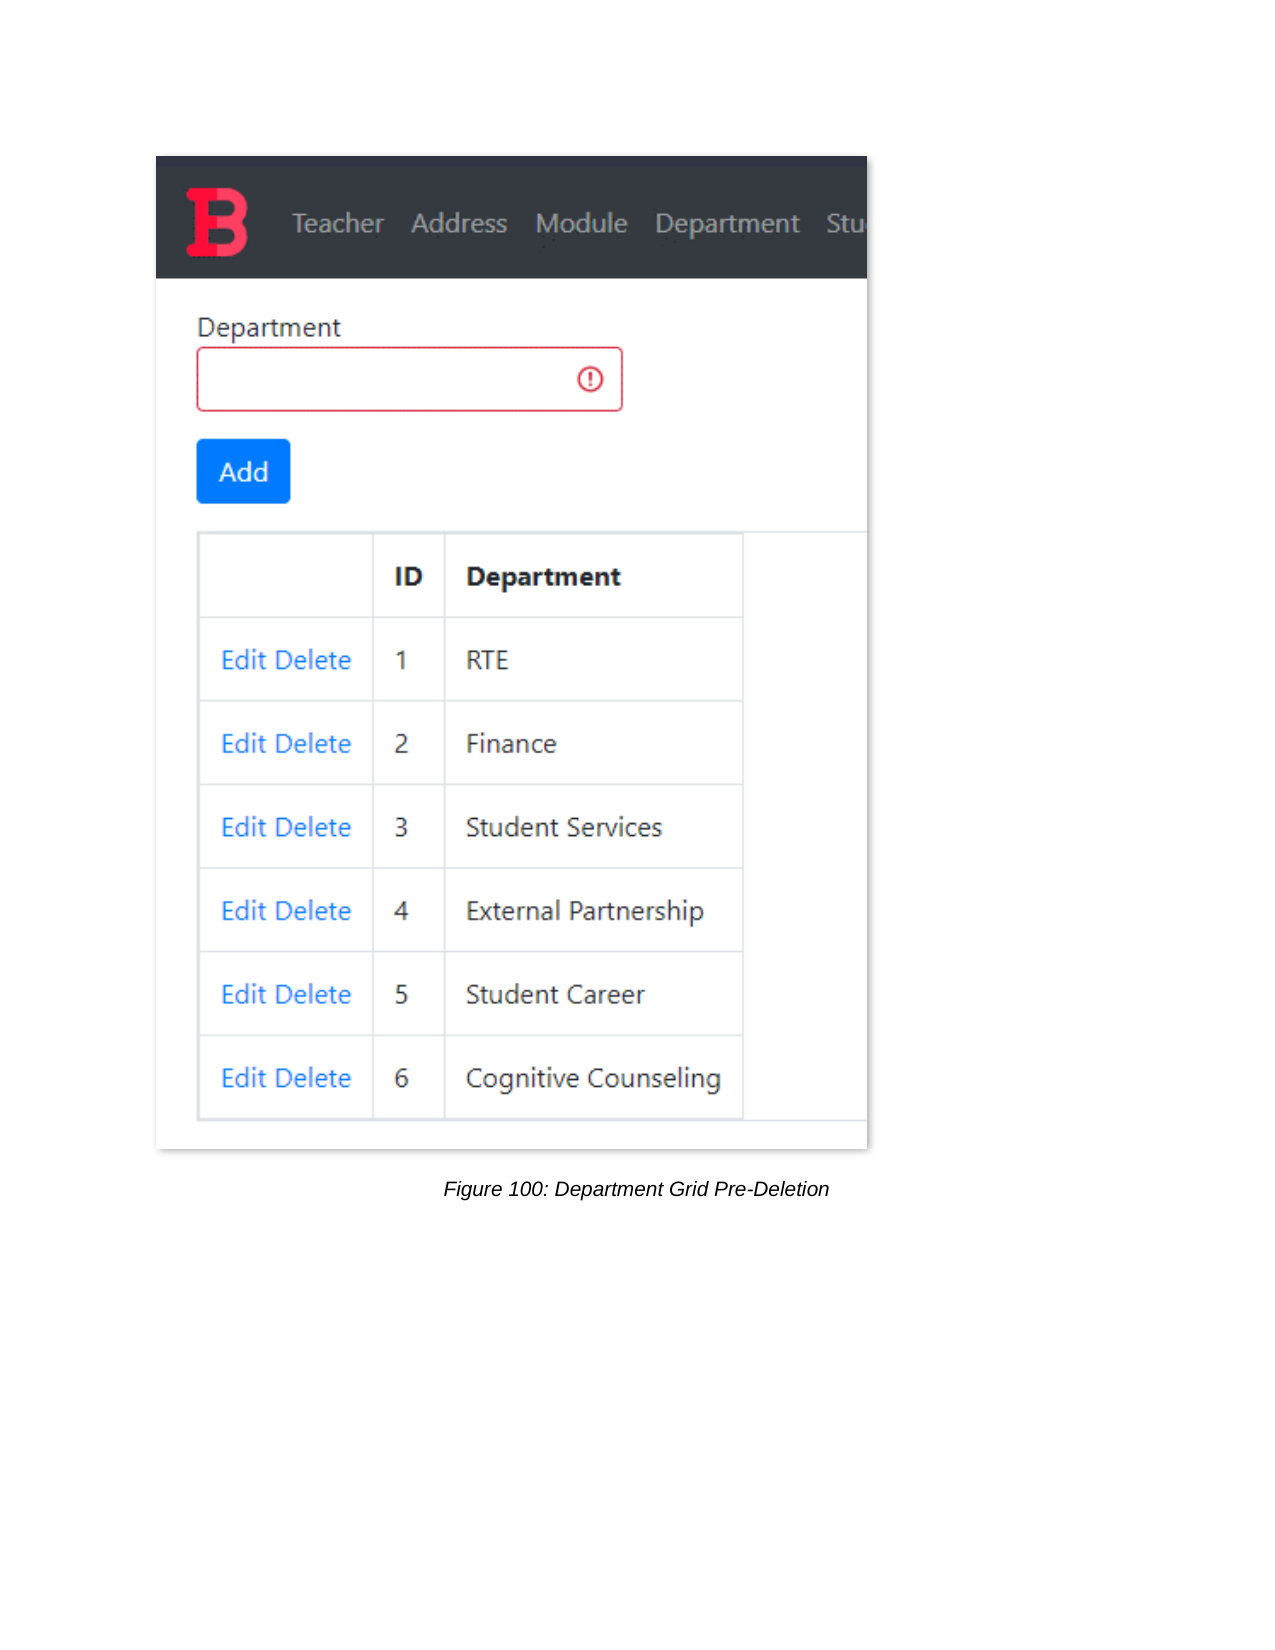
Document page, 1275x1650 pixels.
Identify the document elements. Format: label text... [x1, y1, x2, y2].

picture [156, 156, 867, 1149]
text Figure 100: Department Grid Pre-Deletion [150, 1177, 1125, 1201]
